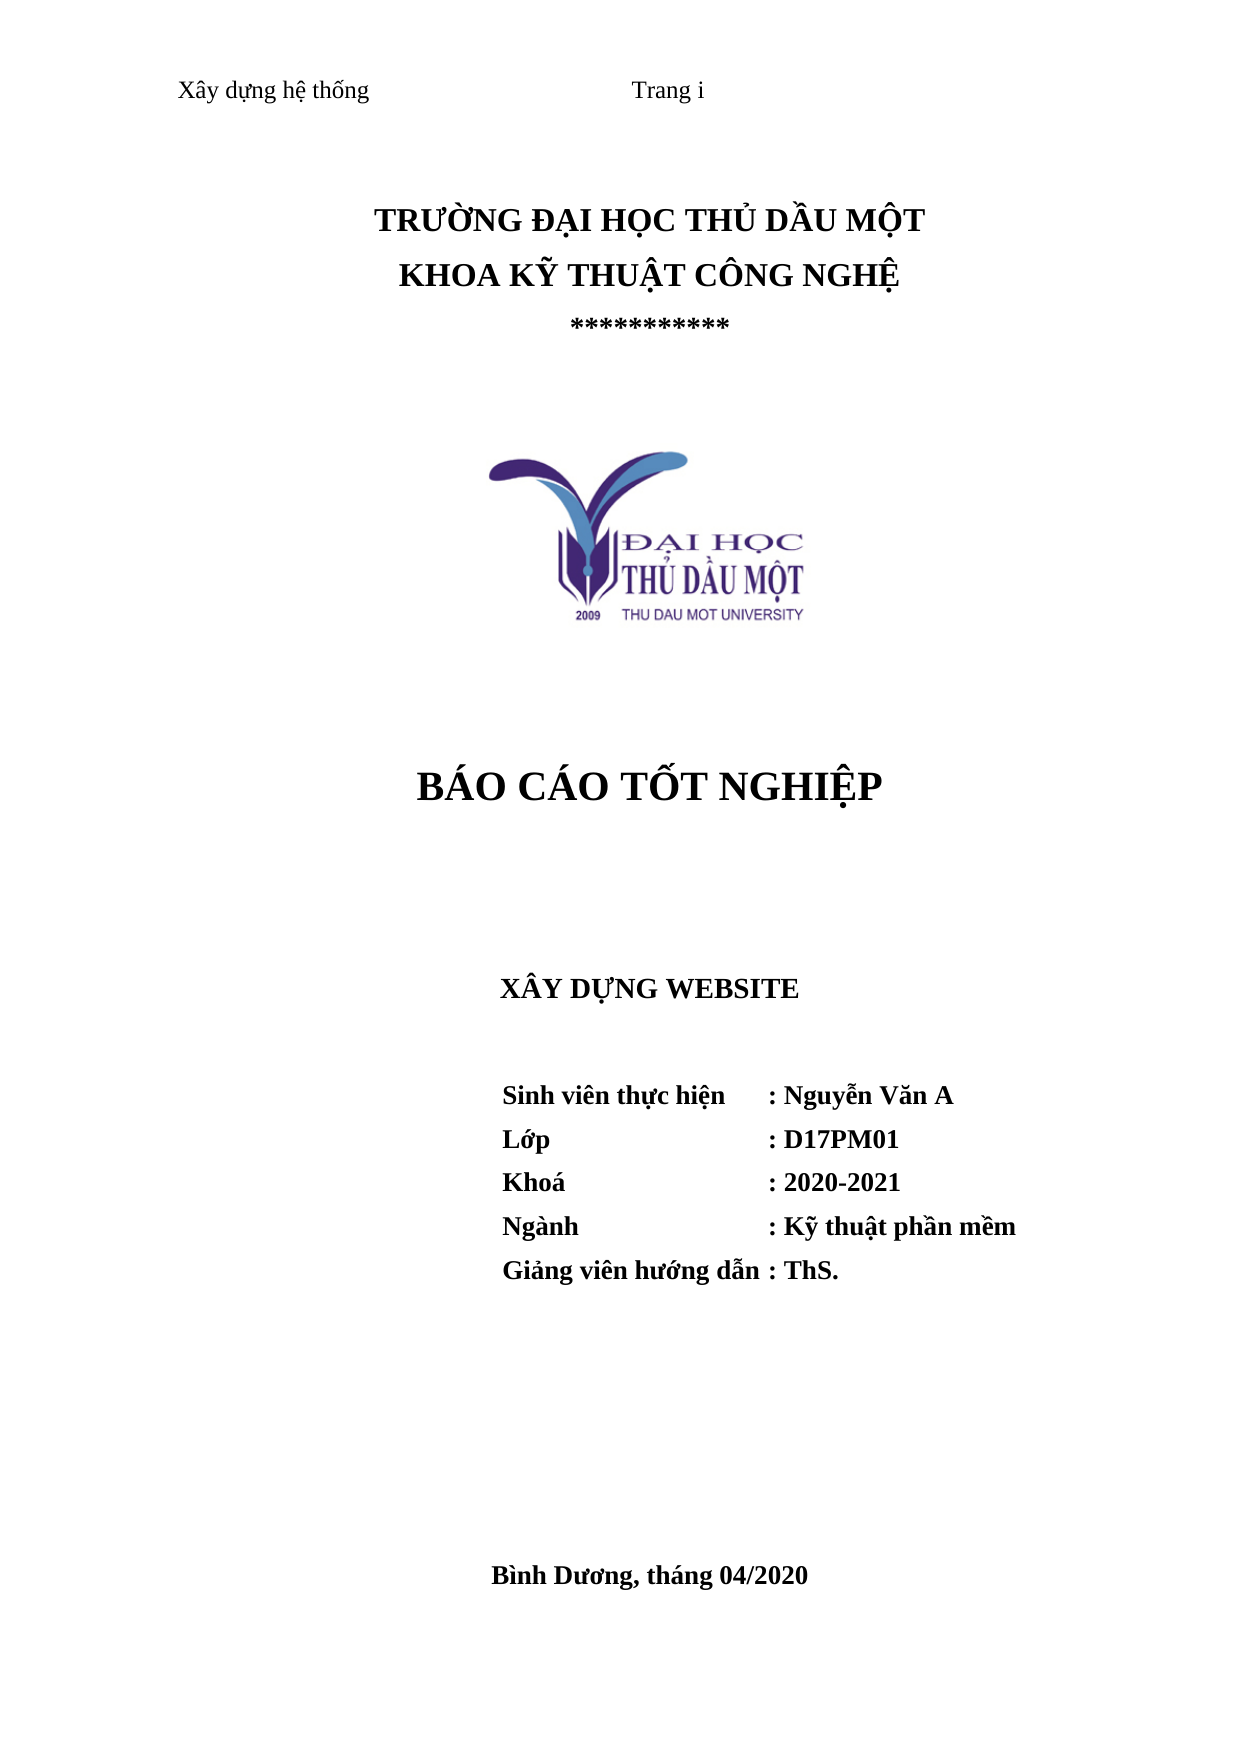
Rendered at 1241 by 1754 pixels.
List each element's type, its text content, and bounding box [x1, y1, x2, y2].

picture [485, 443, 819, 653]
text *********** [177, 310, 1122, 344]
text Khoá : 2020-2021 [177, 1166, 1122, 1198]
text Giảng viên hướng dẫn : ThS. [177, 1254, 1122, 1285]
text Ngành : Kỹ thuật phần mềm [177, 1210, 1122, 1241]
text KHOA KỸ THUẬT CÔNG NGHỆ [177, 255, 1122, 293]
text Lớp : D17PM01 [177, 1123, 1122, 1154]
text Sinh viên thực hiện : Nguyễn Văn A [177, 1079, 1122, 1110]
text XÂY DỰNG WEBSITE [177, 972, 1122, 1005]
text Bình Dương, tháng 04/2020 [177, 1559, 1122, 1591]
text TRƯỜNG ĐẠI HỌC THỦ DẦU MỘT [177, 200, 1122, 238]
text BÁO CÁO TỐT NGHIỆP [177, 762, 1122, 810]
